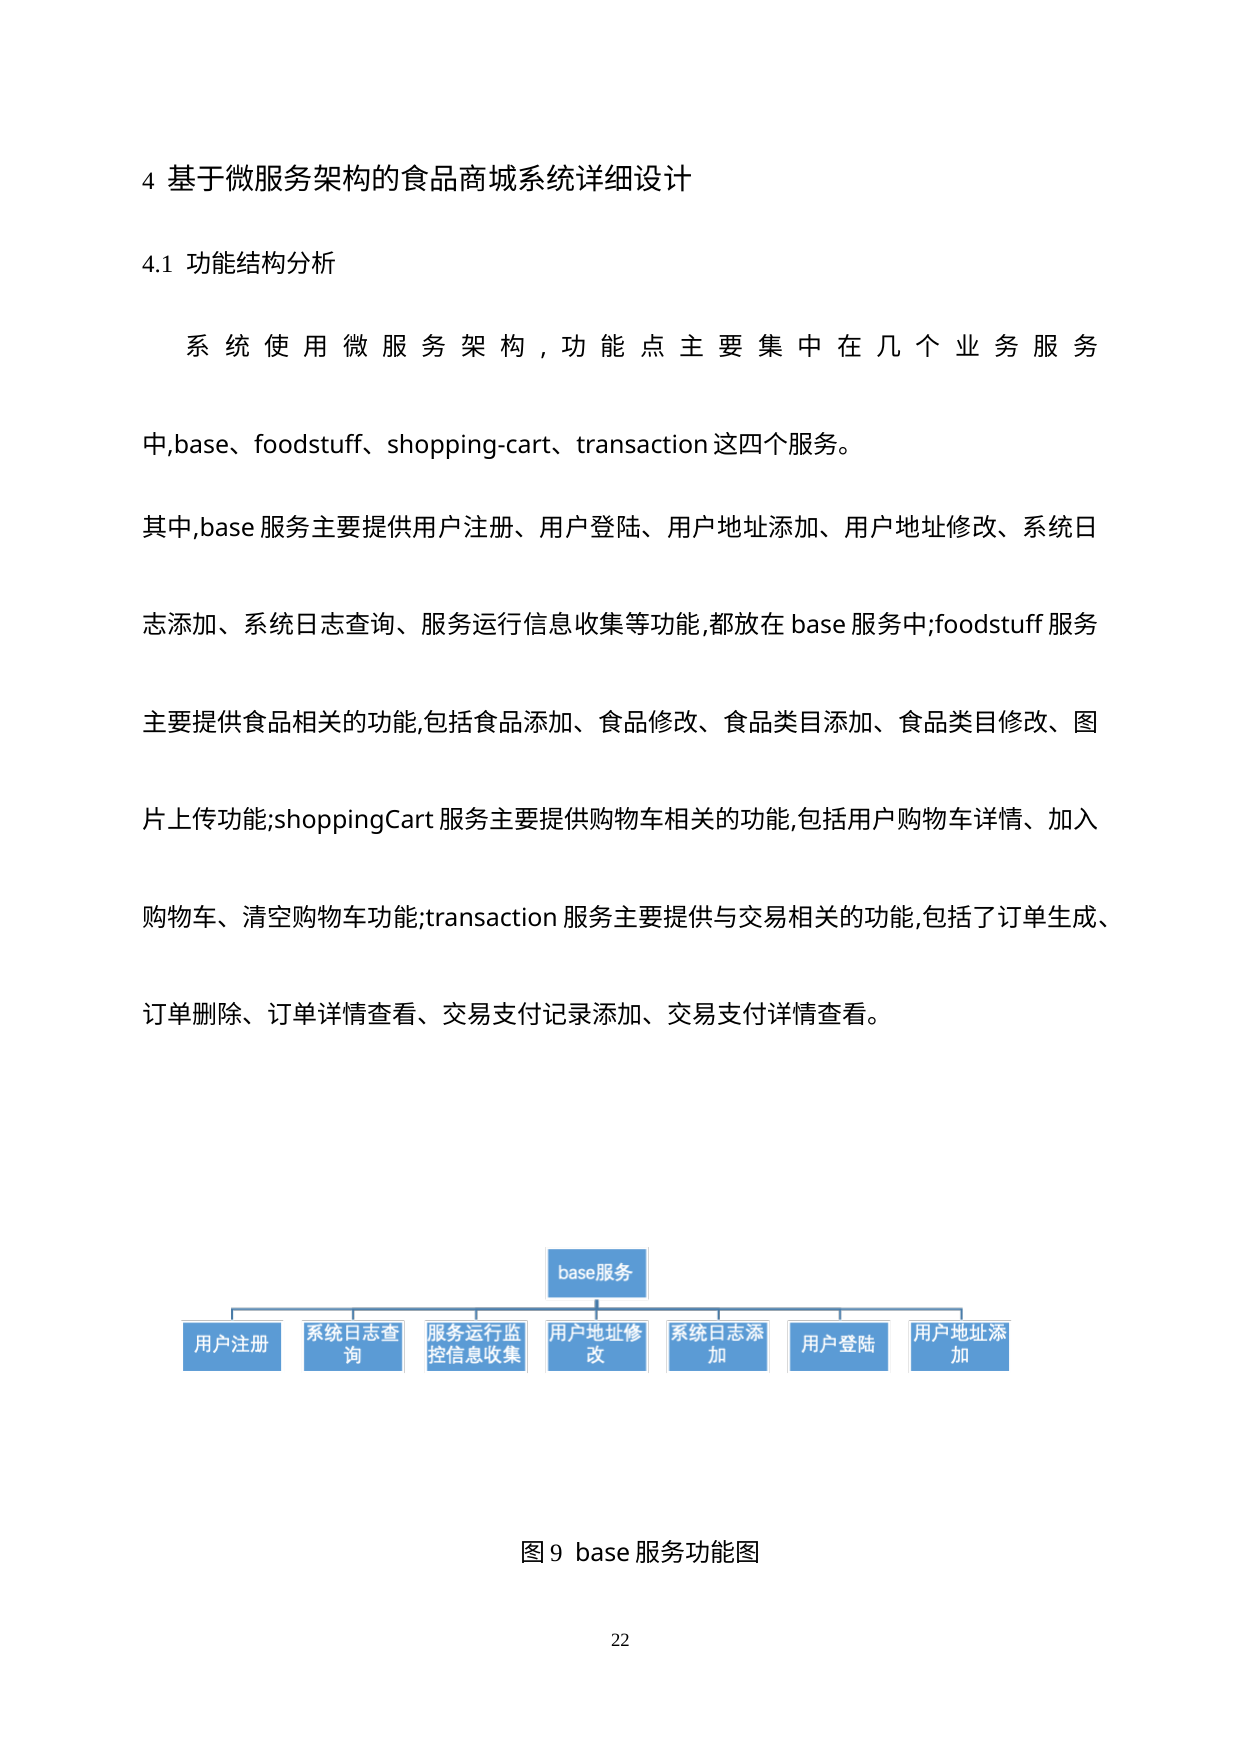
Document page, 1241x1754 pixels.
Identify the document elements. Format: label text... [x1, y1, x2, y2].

text 其中,base服务主要提供用户注册、用户登陆、用户地址添加、用户地址修改、系统日志添加、系统日志查询、服务运行信息收集等功能,都放在base服务中;foodstuff服务主要提供食品相关的功能,包括食品添加、食品修改、食品类目添加、食品类目修改、图片上传功能;shoppingCart服务主要提供购物车相关的功能,包括用户购物车详情、加入购物车、清空购物车功能;transaction服务主要提供与交易相关的功能,包括了订单生成、订单删除、订单详情查看、交易支付记录添加、交易支付详情查看。 [142, 493, 1098, 1046]
subtitle 4.1 功能结构分析 [142, 231, 1098, 296]
text 图9 base服务功能图 [181, 1518, 1098, 1583]
picture [181, 1245, 1015, 1375]
text 系统使用微服务架构,功能点主要集中在几个业务服务中,base、foodstuff、shopping-cart、transaction这四个服务。 [142, 312, 1098, 475]
subtitle 4 基于微服务架构的食品商城系统详细设计 [142, 146, 1098, 211]
